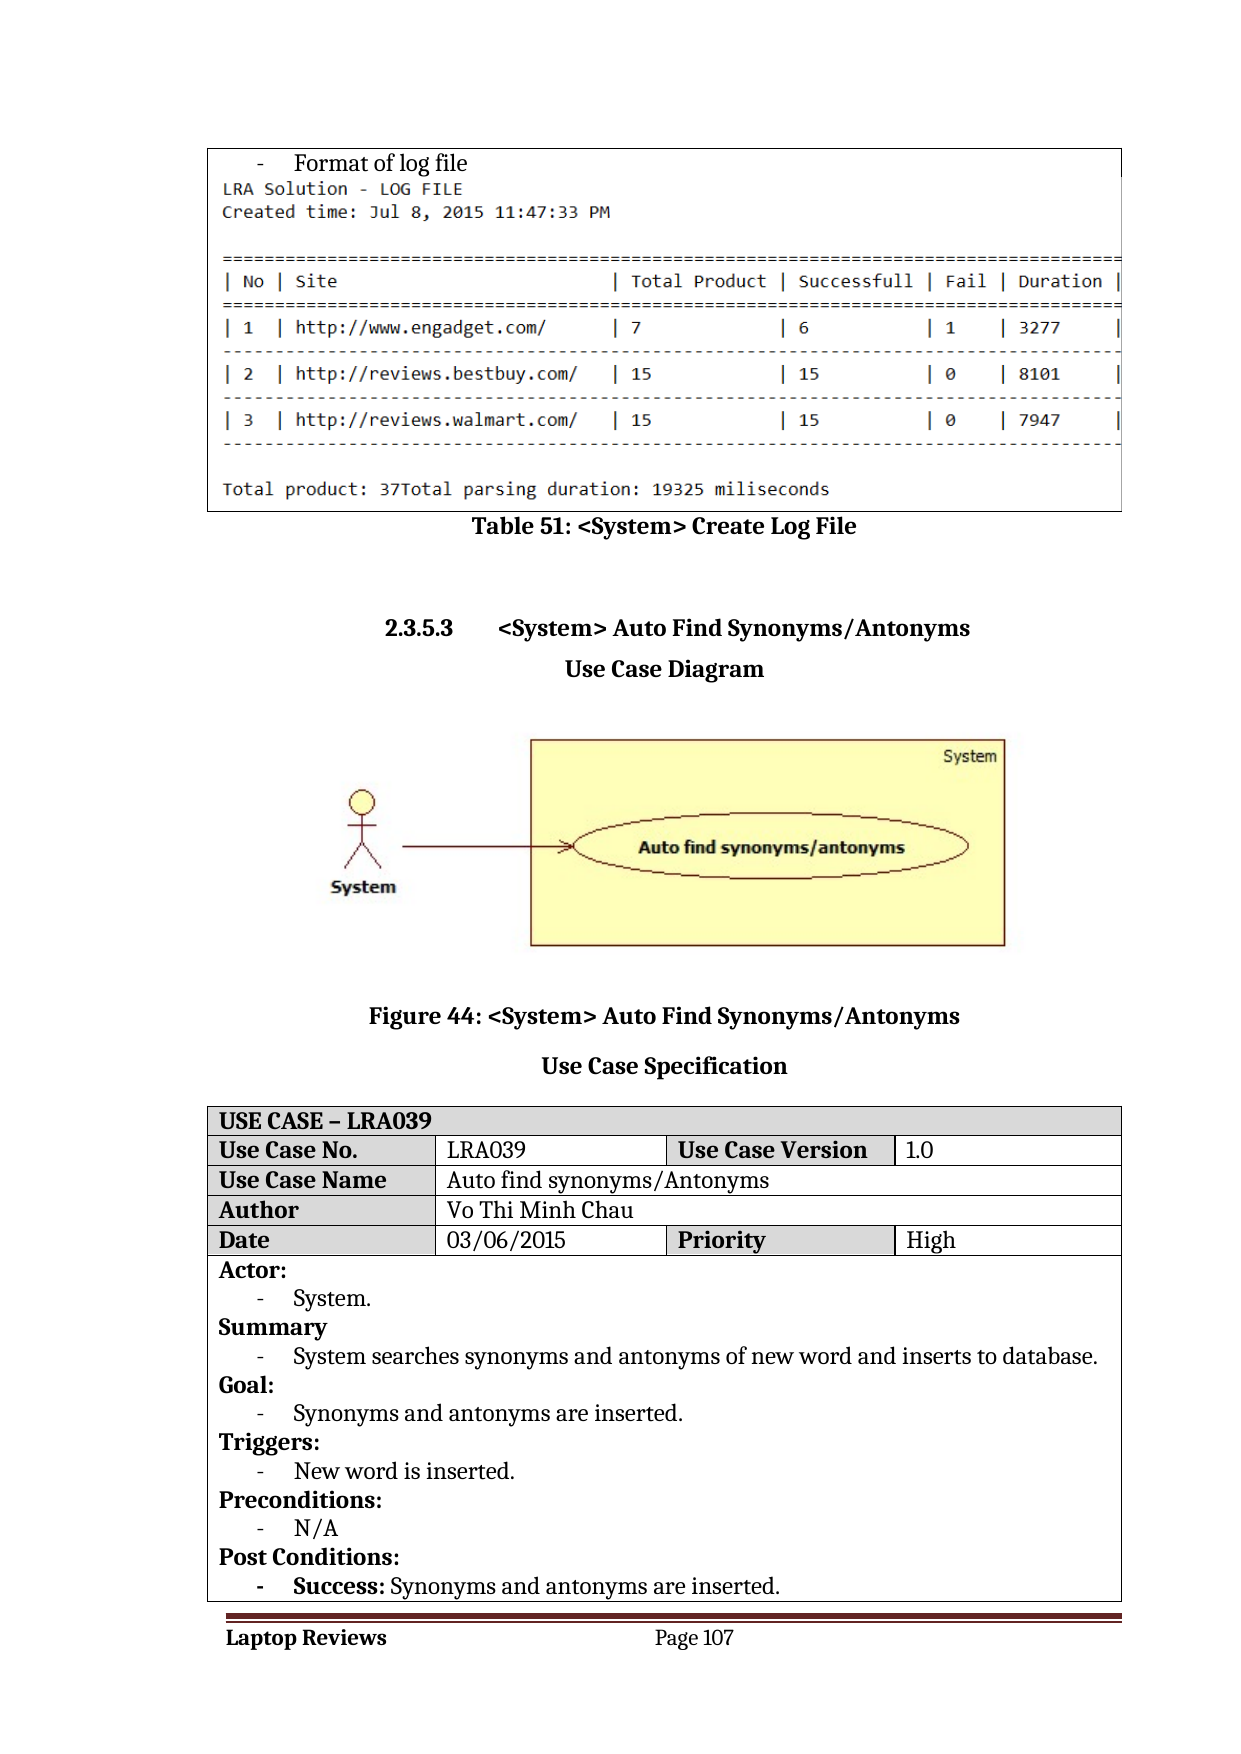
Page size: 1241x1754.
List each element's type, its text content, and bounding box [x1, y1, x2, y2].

table_cell Use Case Name [208, 1166, 435, 1195]
table_cell Vo Thi Minh Chau [436, 1196, 1121, 1225]
table_cell LRA039 [436, 1136, 666, 1165]
text Figure 44: <System> Auto Find Synonyms/Antonyms [207, 1002, 1122, 1031]
table_cell Author [208, 1196, 435, 1225]
table_cell Auto find synonyms/Antonyms [436, 1166, 1121, 1195]
text Table 51: <System> Create Log File [207, 512, 1122, 540]
table_cell 1.0 [896, 1136, 1121, 1165]
picture [293, 709, 1036, 977]
table_cell 03/06/2015 [436, 1226, 666, 1254]
text Use Case Diagram [207, 655, 1122, 684]
table_cell High [896, 1226, 1121, 1254]
subtitle <System> Auto Find Synonyms/Antonyms [385, 614, 1122, 643]
table_cell Date [208, 1226, 435, 1254]
table_cell Priority [667, 1226, 894, 1254]
table_header USE CASE – LRA039 [208, 1107, 1121, 1135]
picture [218, 177, 1122, 511]
text Use Case Specification [207, 1052, 1122, 1080]
table_cell Use Case No. [208, 1136, 435, 1165]
table_cell Use Case Version [667, 1136, 894, 1165]
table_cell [208, 149, 1121, 511]
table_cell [208, 1256, 1121, 1601]
